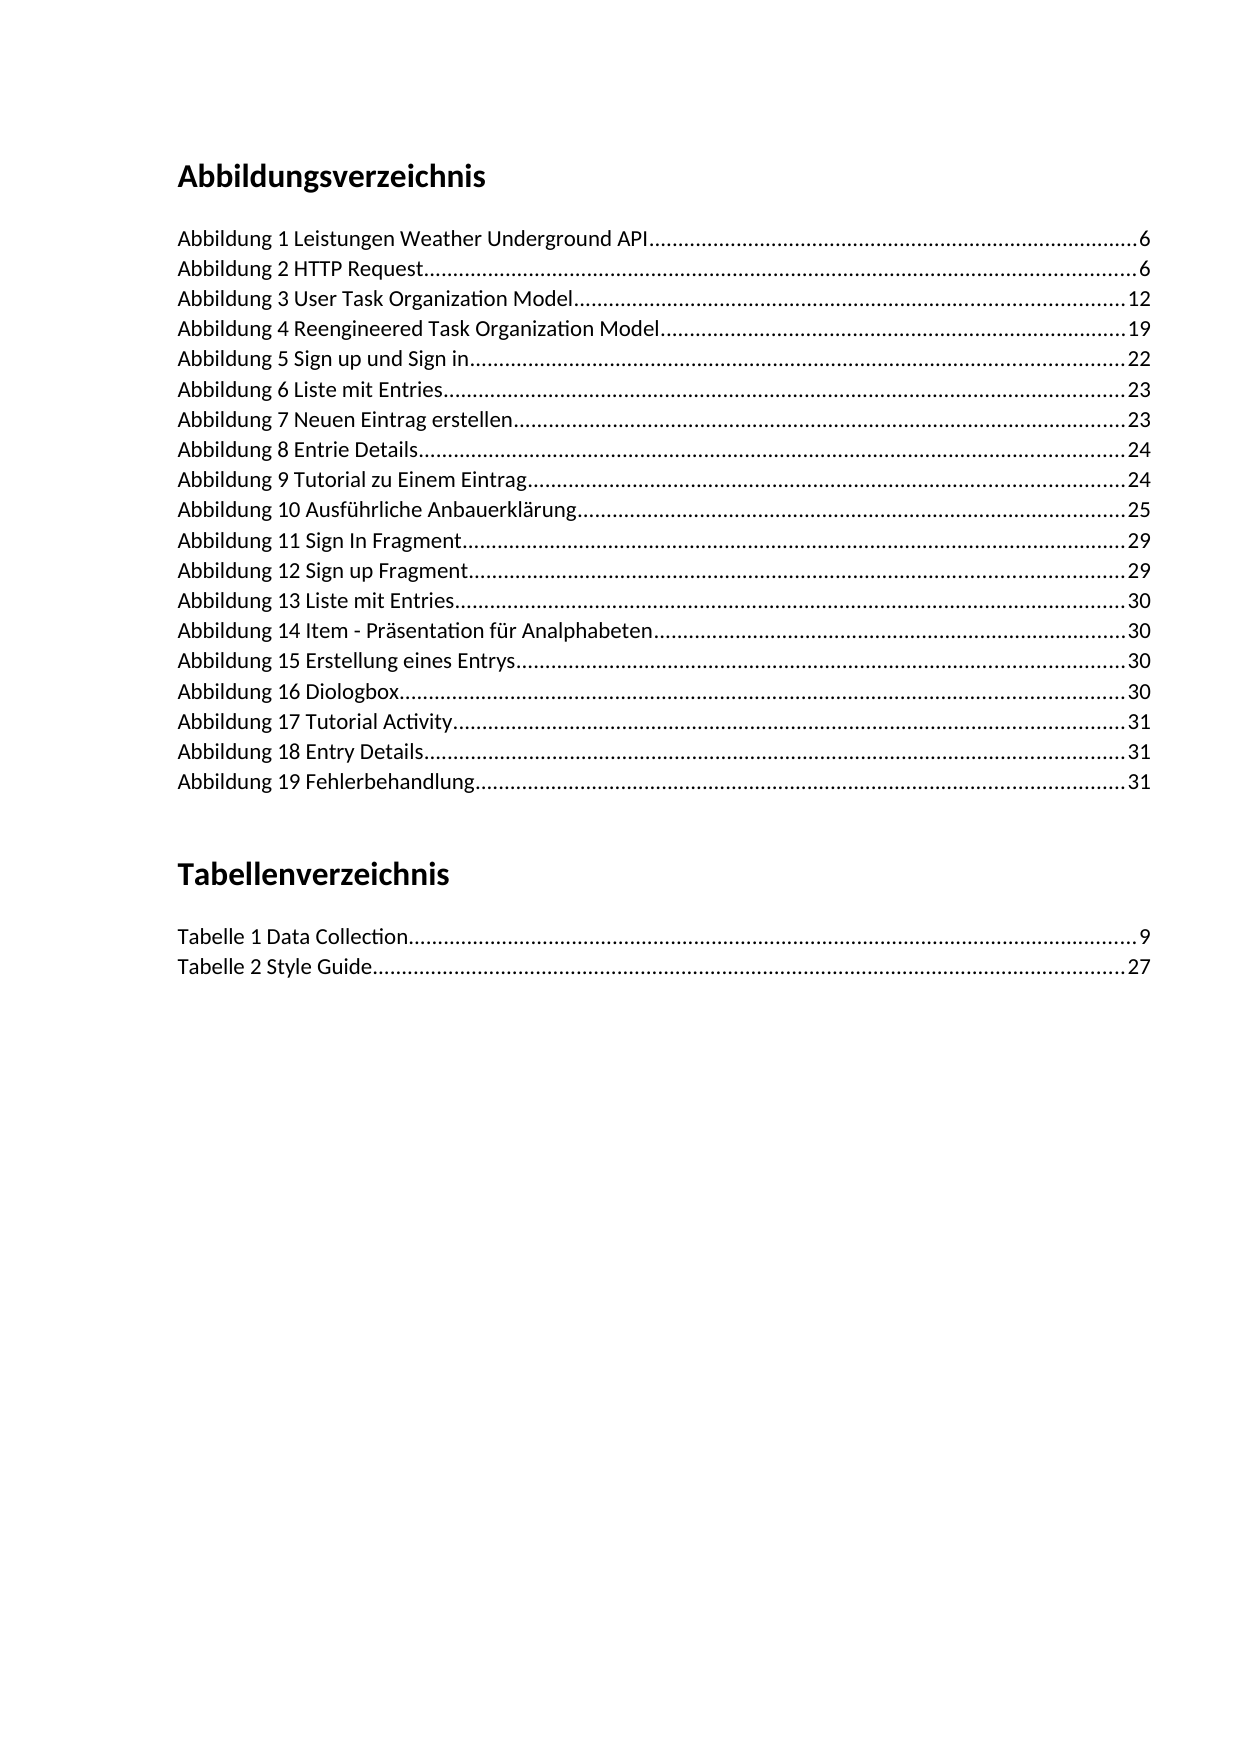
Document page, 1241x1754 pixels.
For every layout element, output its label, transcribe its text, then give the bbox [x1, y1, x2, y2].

text Abbildung 8 Entrie Details 24 [177, 435, 1152, 463]
text Abbildung 11 Sign In Fragment 29 [177, 526, 1152, 554]
text Abbildung 6 Liste mit Entries 23 [177, 375, 1152, 403]
text Abbildung 13 Liste mit Entries 30 [177, 586, 1152, 614]
text Abbildung 1 Leistungen Weather Underground API 6 [177, 224, 1152, 252]
text Abbildung 19 Fehlerbehandlung 31 [177, 767, 1152, 796]
subtitle Tabellenverzeichnis [177, 853, 1152, 894]
text Abbildung 14 Item - Präsentation für Analphabeten 30 [177, 616, 1152, 644]
text Tabelle 1 Data Collection 9 [177, 922, 1152, 950]
text Abbildung 2 HTTP Request 6 [177, 254, 1152, 282]
text Abbildung 15 Erstellung eines Entrys 30 [177, 647, 1152, 675]
subtitle Abbildungsverzeichnis [177, 155, 1152, 196]
text Abbildung 18 Entry Details 31 [177, 737, 1152, 765]
text Abbildung 12 Sign up Fragment 29 [177, 556, 1152, 584]
text Abbildung 17 Tutorial Activity 31 [177, 707, 1152, 735]
text Tabelle 2 Style Guide 27 [177, 952, 1152, 980]
text Abbildung 7 Neuen Eintrag erstellen 23 [177, 405, 1152, 433]
text Abbildung 16 Diologbox 30 [177, 677, 1152, 705]
text Abbildung 5 Sign up und Sign in 22 [177, 344, 1152, 373]
text Abbildung 10 Ausführliche Anbauerklärung 25 [177, 496, 1152, 524]
text Abbildung 3 User Task Organization Model 12 [177, 284, 1152, 312]
text Abbildung 9 Tutorial zu Einem Eintrag 24 [177, 465, 1152, 493]
text Abbildung 4 Reengineered Task Organization Model 19 [177, 314, 1152, 342]
